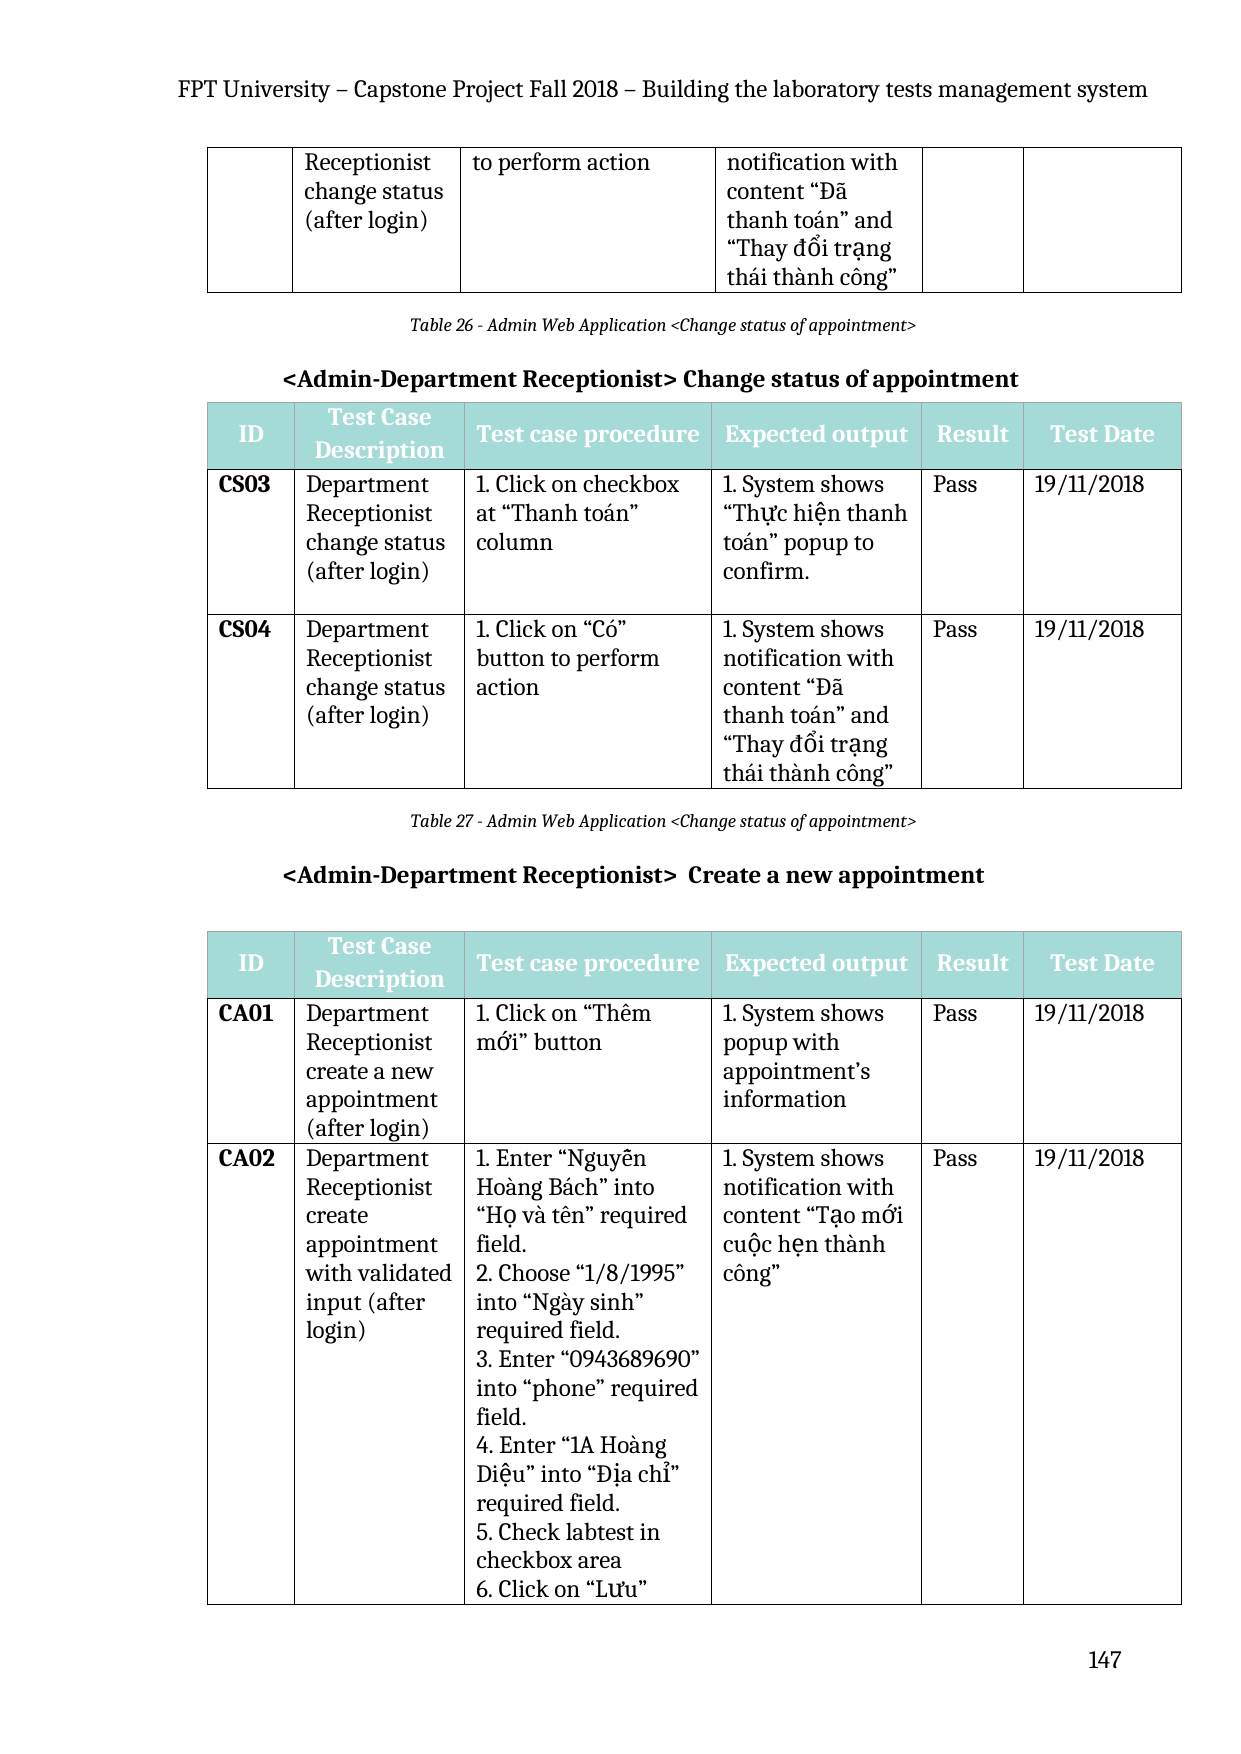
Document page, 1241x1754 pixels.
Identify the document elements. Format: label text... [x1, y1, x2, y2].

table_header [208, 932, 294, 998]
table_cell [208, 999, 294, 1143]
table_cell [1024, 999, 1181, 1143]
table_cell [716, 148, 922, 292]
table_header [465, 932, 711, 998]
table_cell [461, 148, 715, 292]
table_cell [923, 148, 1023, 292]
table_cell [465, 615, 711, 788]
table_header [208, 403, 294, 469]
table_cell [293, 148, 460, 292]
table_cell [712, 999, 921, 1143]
list <Admin-Department Receptionist> Create a new appointment [207, 861, 1114, 890]
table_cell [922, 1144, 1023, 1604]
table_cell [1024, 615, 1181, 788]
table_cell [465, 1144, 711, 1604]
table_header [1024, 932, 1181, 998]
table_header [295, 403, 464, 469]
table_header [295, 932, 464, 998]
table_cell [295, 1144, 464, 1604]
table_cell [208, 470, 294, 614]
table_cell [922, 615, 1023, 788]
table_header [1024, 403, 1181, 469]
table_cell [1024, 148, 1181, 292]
list <Admin-Department Receptionist> Change status of appointment [207, 365, 1114, 394]
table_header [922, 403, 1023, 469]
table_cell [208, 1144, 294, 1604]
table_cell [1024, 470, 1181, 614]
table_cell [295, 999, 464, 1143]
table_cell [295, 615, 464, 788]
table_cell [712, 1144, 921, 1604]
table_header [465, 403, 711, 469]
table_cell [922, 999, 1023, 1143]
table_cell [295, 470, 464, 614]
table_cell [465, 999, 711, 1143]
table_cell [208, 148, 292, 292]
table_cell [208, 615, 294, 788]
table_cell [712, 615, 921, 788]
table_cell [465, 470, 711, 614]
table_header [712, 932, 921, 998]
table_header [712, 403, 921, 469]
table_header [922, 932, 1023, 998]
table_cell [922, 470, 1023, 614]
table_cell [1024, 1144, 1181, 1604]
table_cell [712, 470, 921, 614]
